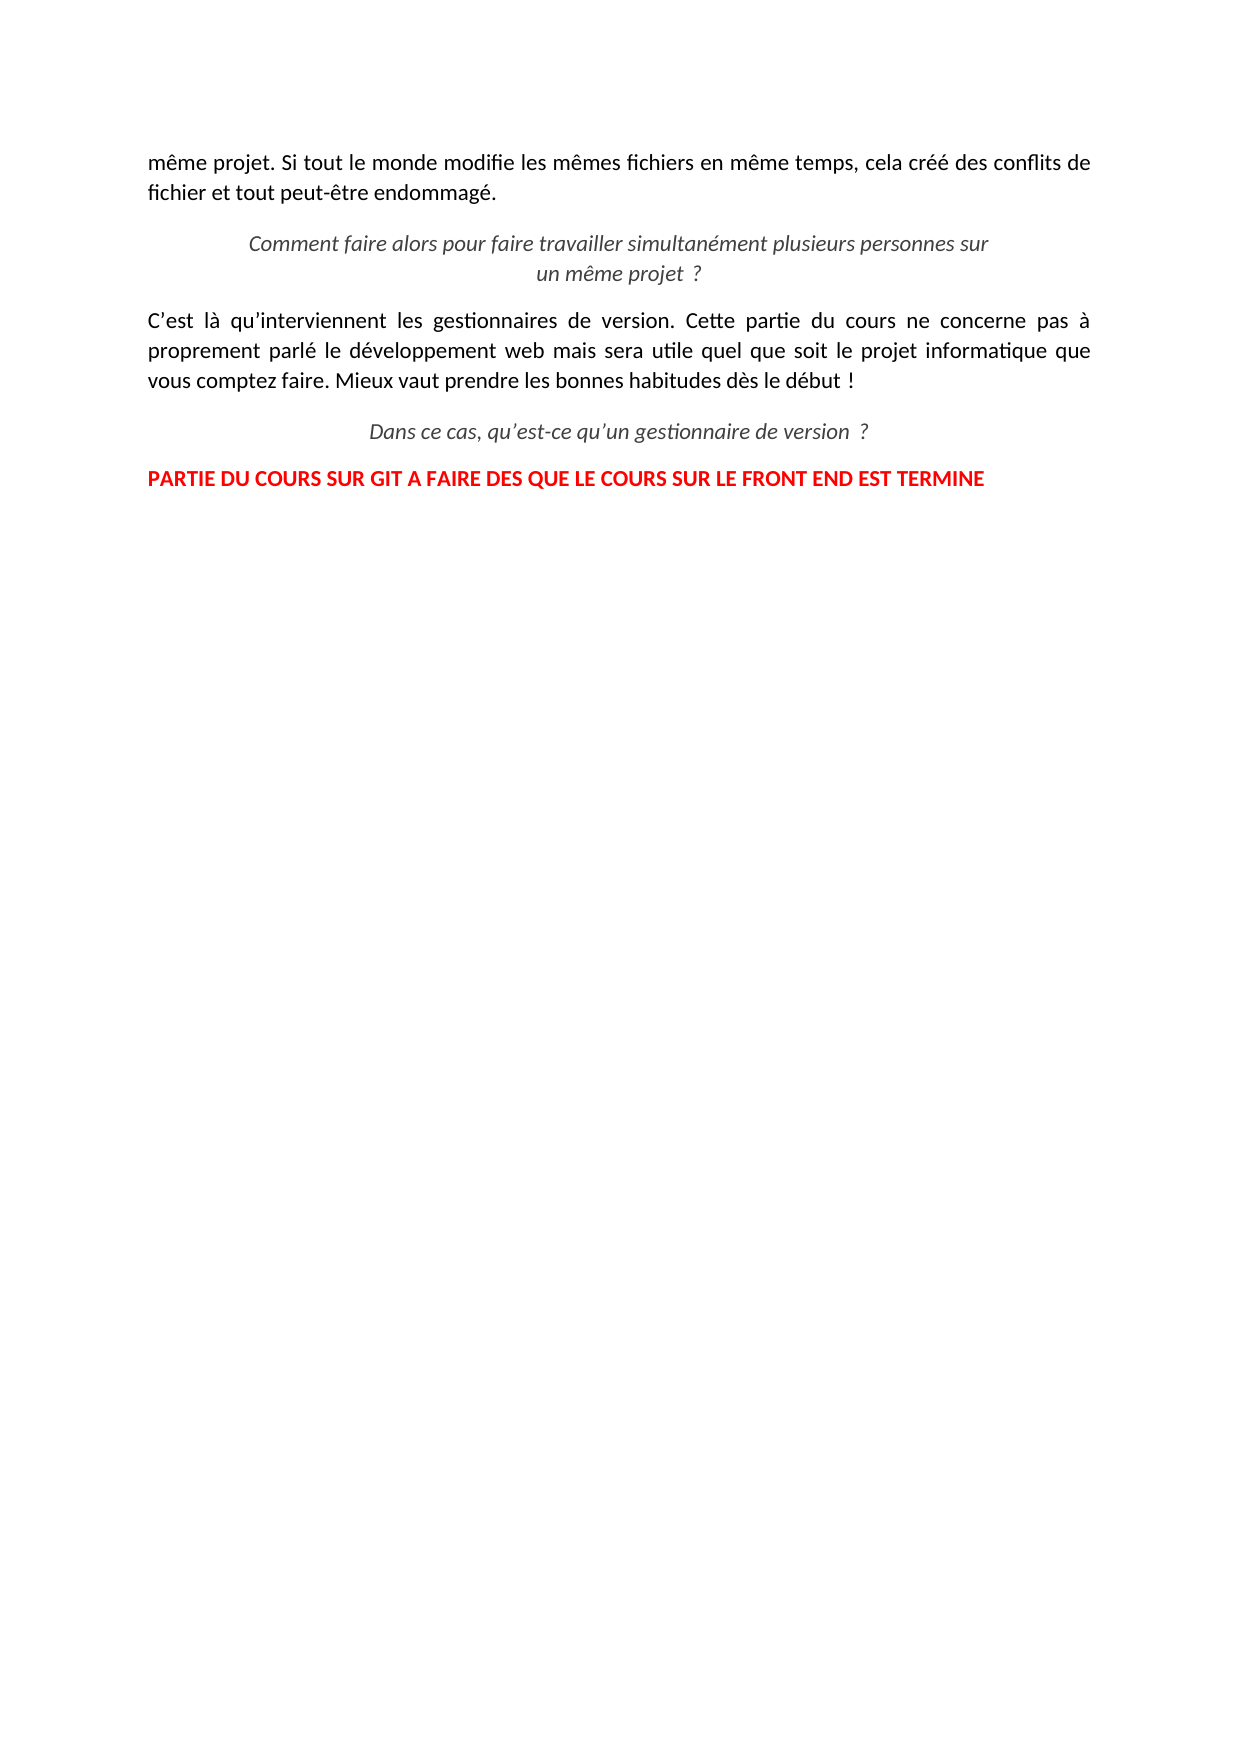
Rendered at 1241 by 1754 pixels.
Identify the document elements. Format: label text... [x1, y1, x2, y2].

text Comment faire alors pour faire travailler simultanément plusieurs personnes sur un même projet ? [238, 229, 1003, 287]
text C’est là qu’interviennent les gestionnaires de version. Cette partie du cours ne concerne pas à proprement parlé le développement web mais sera utile quel que soit le projet informatique que vous comptez faire. Mieux vaut prendre les bonnes habitudes dès le début ! [148, 306, 1093, 394]
text Dans ce cas, qu’est-ce qu’un gestionnaire de version ? [238, 417, 1003, 445]
text PARTIE DU COURS SUR GIT A FAIRE DES QUE LE COURS SUR LE FRONT END EST TERMINE [148, 464, 1093, 492]
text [148, 148, 1093, 206]
